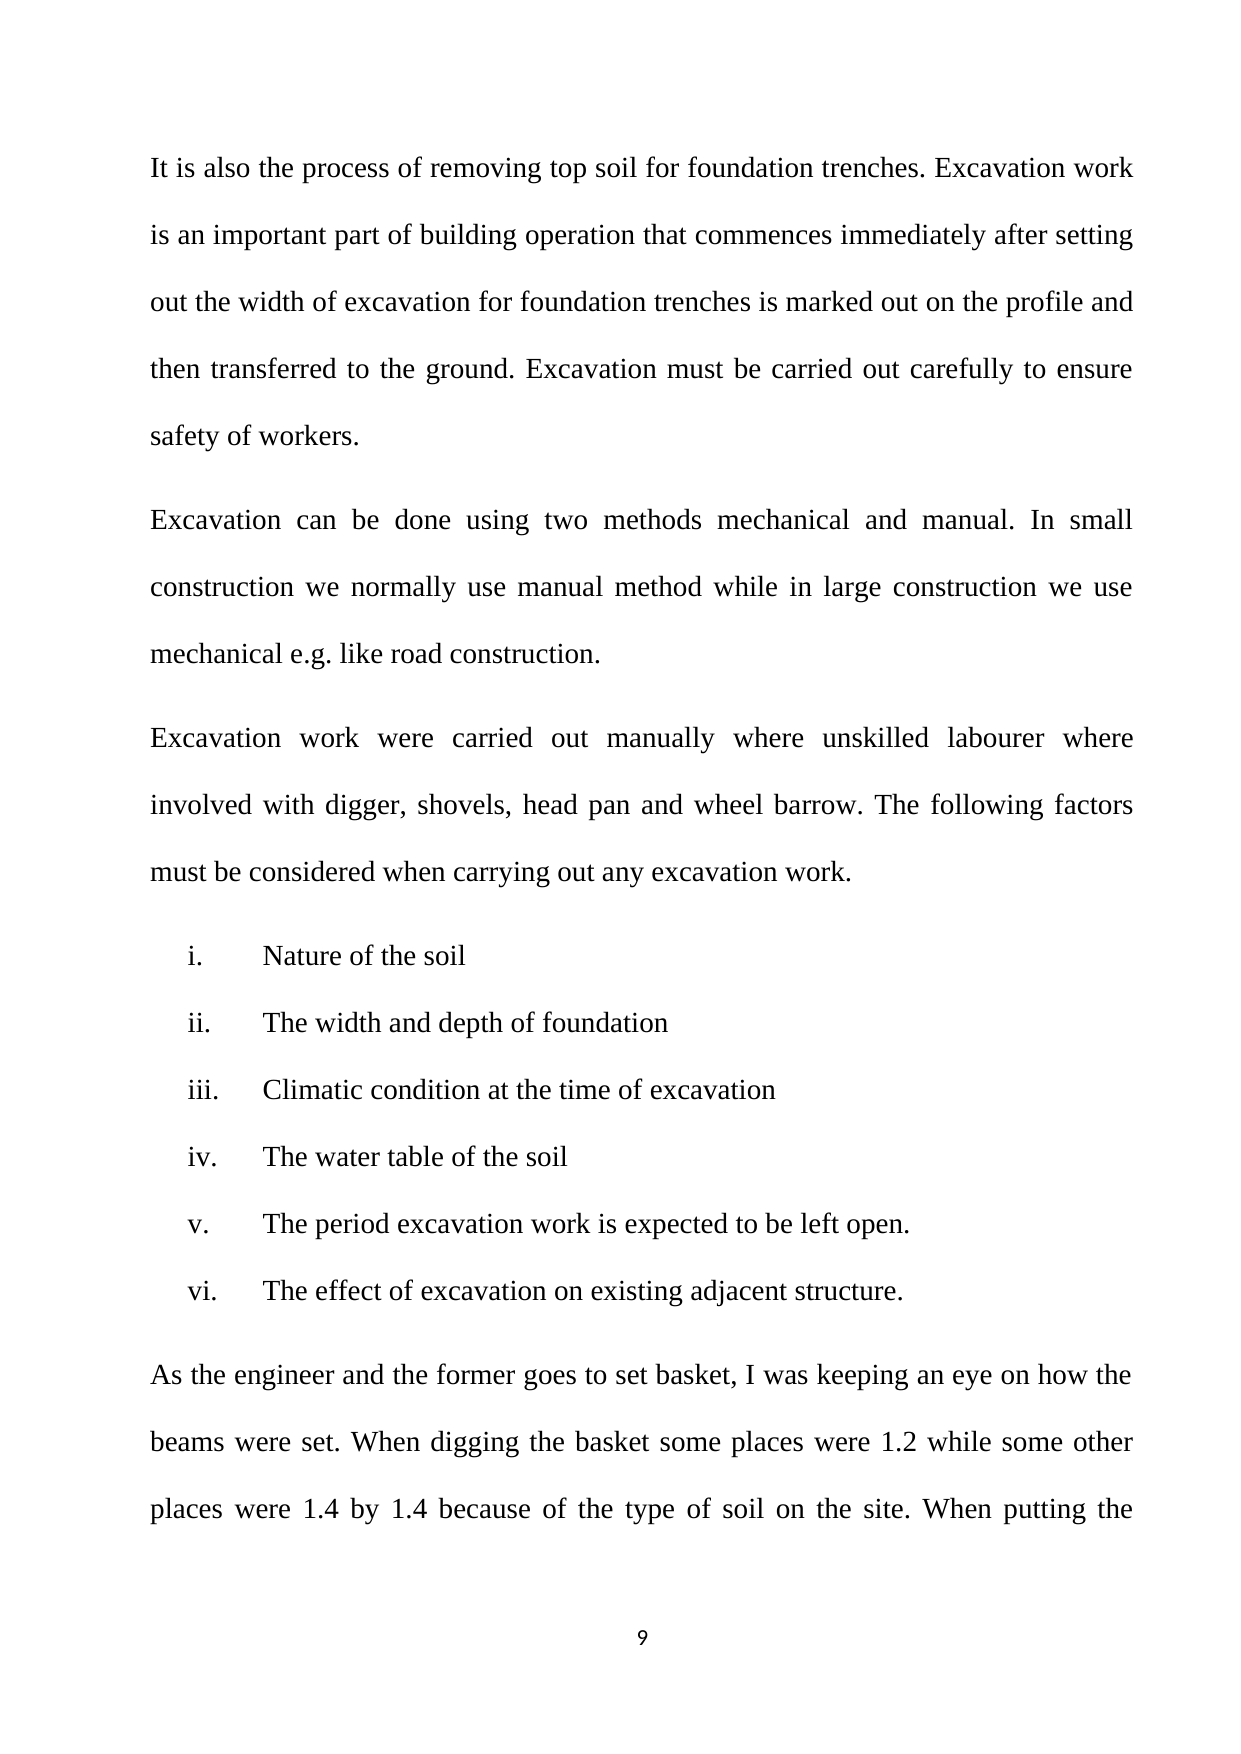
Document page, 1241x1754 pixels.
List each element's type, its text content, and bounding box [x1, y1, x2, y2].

list The width and depth of foundation [187, 1005, 1134, 1038]
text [150, 1357, 1134, 1525]
list Climatic condition at the time of excavation [187, 1072, 1134, 1106]
list Nature of the soil [187, 938, 1134, 971]
text Excavation work were carried out manually where unskilled labourer where involved with digger, shovels, head pan and wheel barrow. The following factors must be considered when carrying out any excavation work. [150, 720, 1134, 888]
text Excavation can be done using two methods mechanical and manual. In small construction we normally use manual method while in large construction we use mechanical e.g. like road construction. [150, 502, 1134, 670]
text It is also the process of removing top soil for foundation trenches. Excavation work is an important part of building operation that commences immediately after setting out the width of excavation for foundation trenches is marked out on the profile and then transferred to the ground. Excavation must be carried out carefully to ensure safety of workers. [150, 150, 1134, 452]
list The water table of the soil [187, 1139, 1134, 1173]
list The period excavation work is expected to be left open. [187, 1206, 1134, 1240]
list The effect of excavation on existing adjacent structure. [187, 1273, 1134, 1307]
